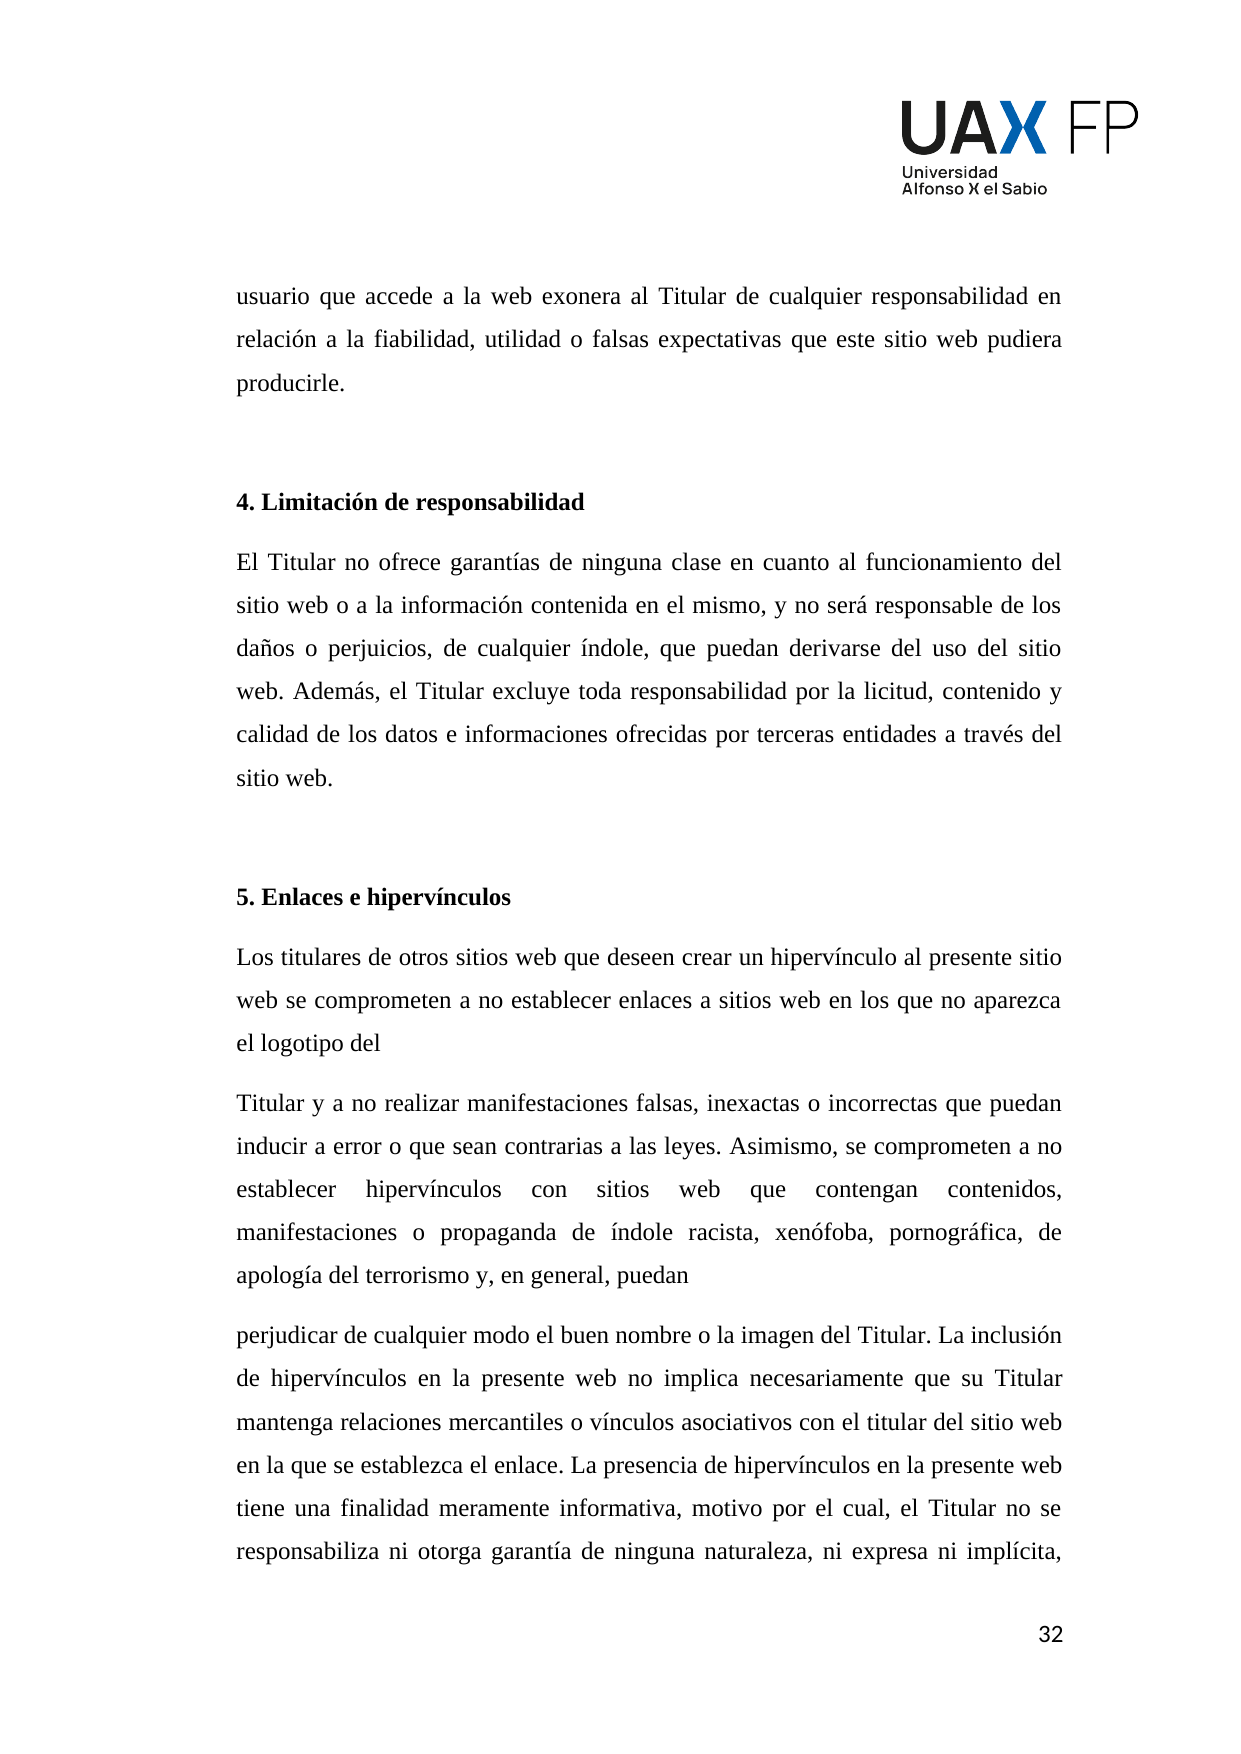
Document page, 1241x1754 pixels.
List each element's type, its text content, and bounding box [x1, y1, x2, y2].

text Titular y a no realizar manifestaciones falsas, inexactas o incorrectas que puedan inducir a error o que sean contrarias a las leyes. Asimismo, se comprometen a no establecer hipervínculos con sitios web que contengan contenidos, manifestaciones o propaganda de índole racista, xenófoba, pornográfica, de apología del terrorismo y, en general, puedan [236, 1088, 1063, 1289]
picture [875, 75, 1164, 221]
text Los titulares de otros sitios web que deseen crear un hipervínculo al presente sitio web se comprometen a no establecer enlaces a sitios web en los que no aparezca el logotipo del [236, 942, 1063, 1057]
text 4. Limitación de responsabilidad [236, 487, 1063, 516]
text 5. Enlaces e hipervínculos [236, 882, 1063, 911]
text El Titular no ofrece garantías de ninguna clase en cuanto al funcionamiento del sitio web o a la información contenida en el mismo, y no será responsable de los daños o perjuicios, de cualquier índole, que puedan derivarse del uso del sitio web. Además, el Titular excluye toda responsabilidad por la licitud, contenido y calidad de los datos e informaciones ofrecidas por terceras entidades a través del sitio web. [236, 547, 1063, 791]
